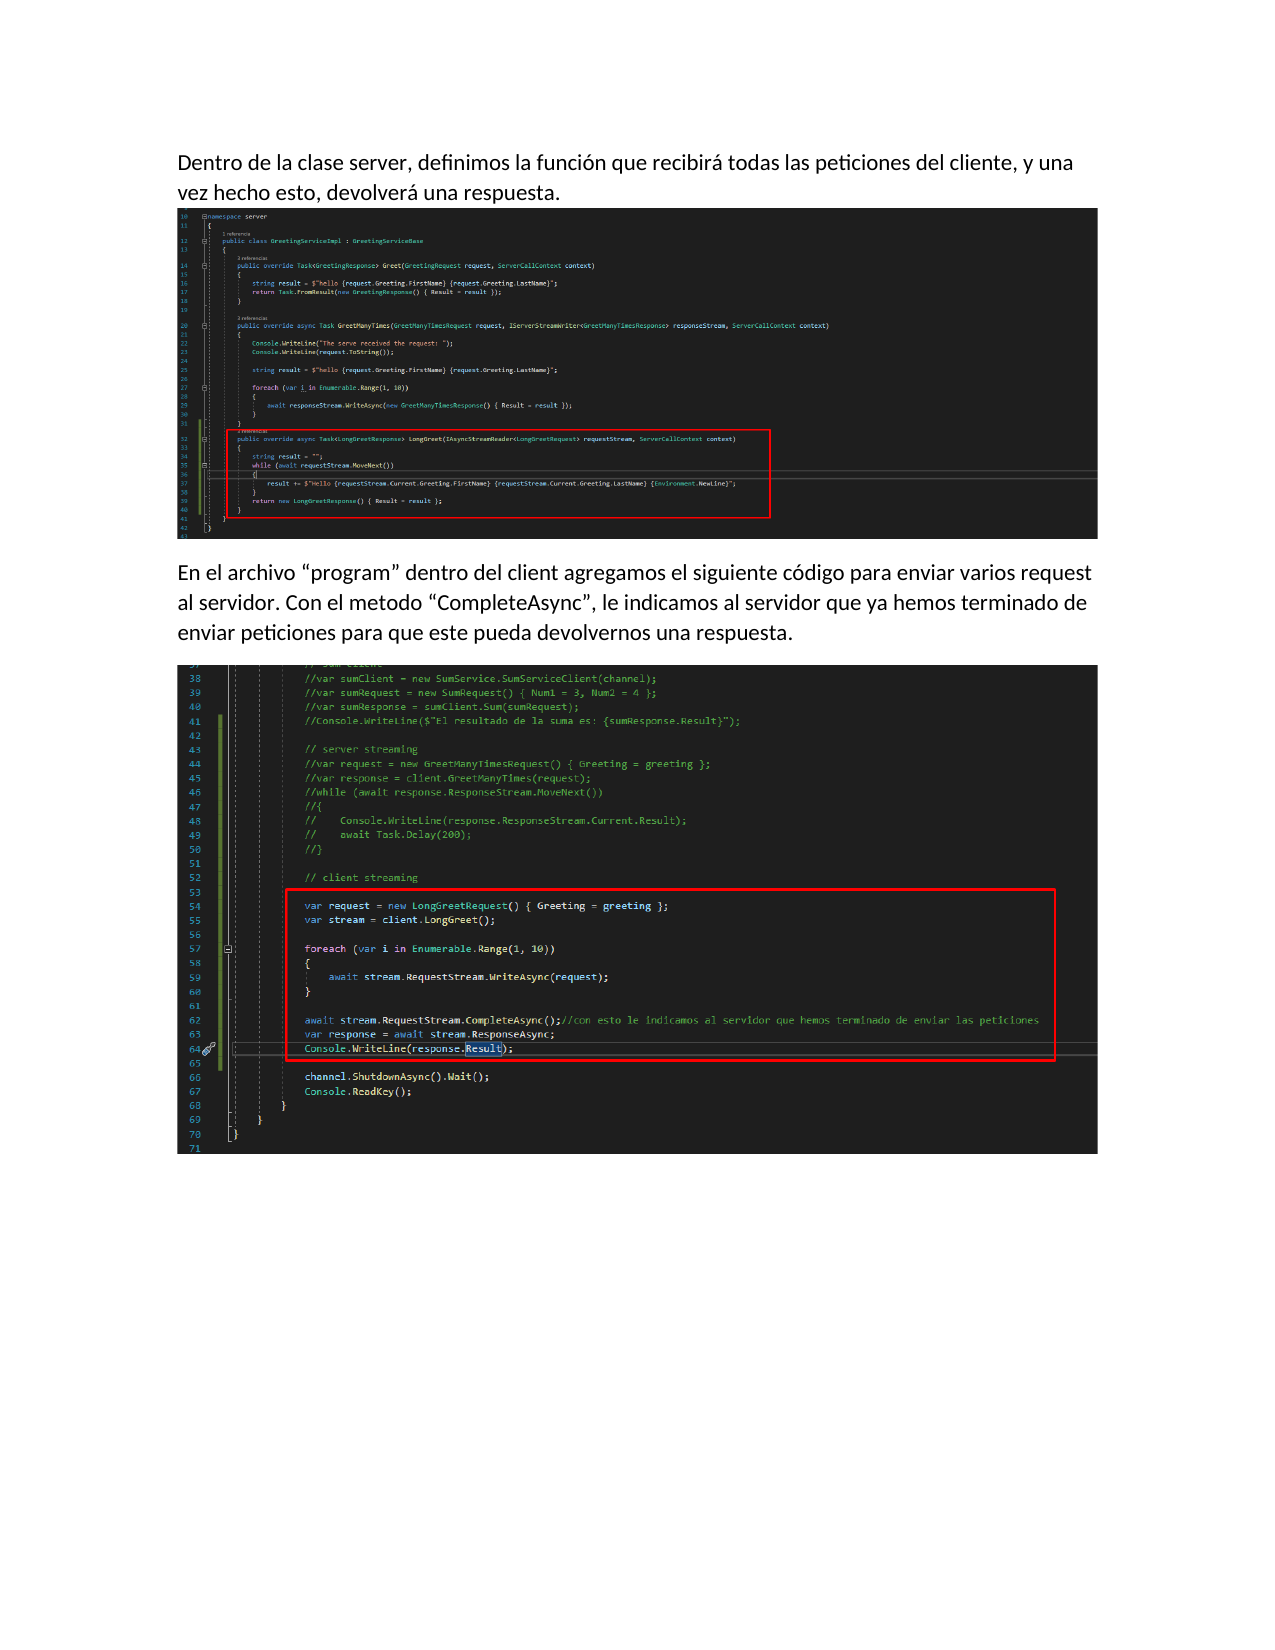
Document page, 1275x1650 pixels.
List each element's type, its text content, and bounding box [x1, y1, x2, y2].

text En el archivo “program” dentro del client agregamos el siguiente código para enviar varios request al servidor. Con el metodo “CompleteAsync”, le indicamos al servidor que ya hemos terminado de enviar peticiones para que este pueda devolvernos una respuesta. [177, 558, 1098, 646]
picture [177, 208, 1098, 539]
picture [177, 665, 1098, 1154]
text Dentro de la clase server, definimos la función que recibirá todas las peticiones del cliente, y una vez hecho esto, devolverá una respuesta. [177, 148, 1098, 208]
